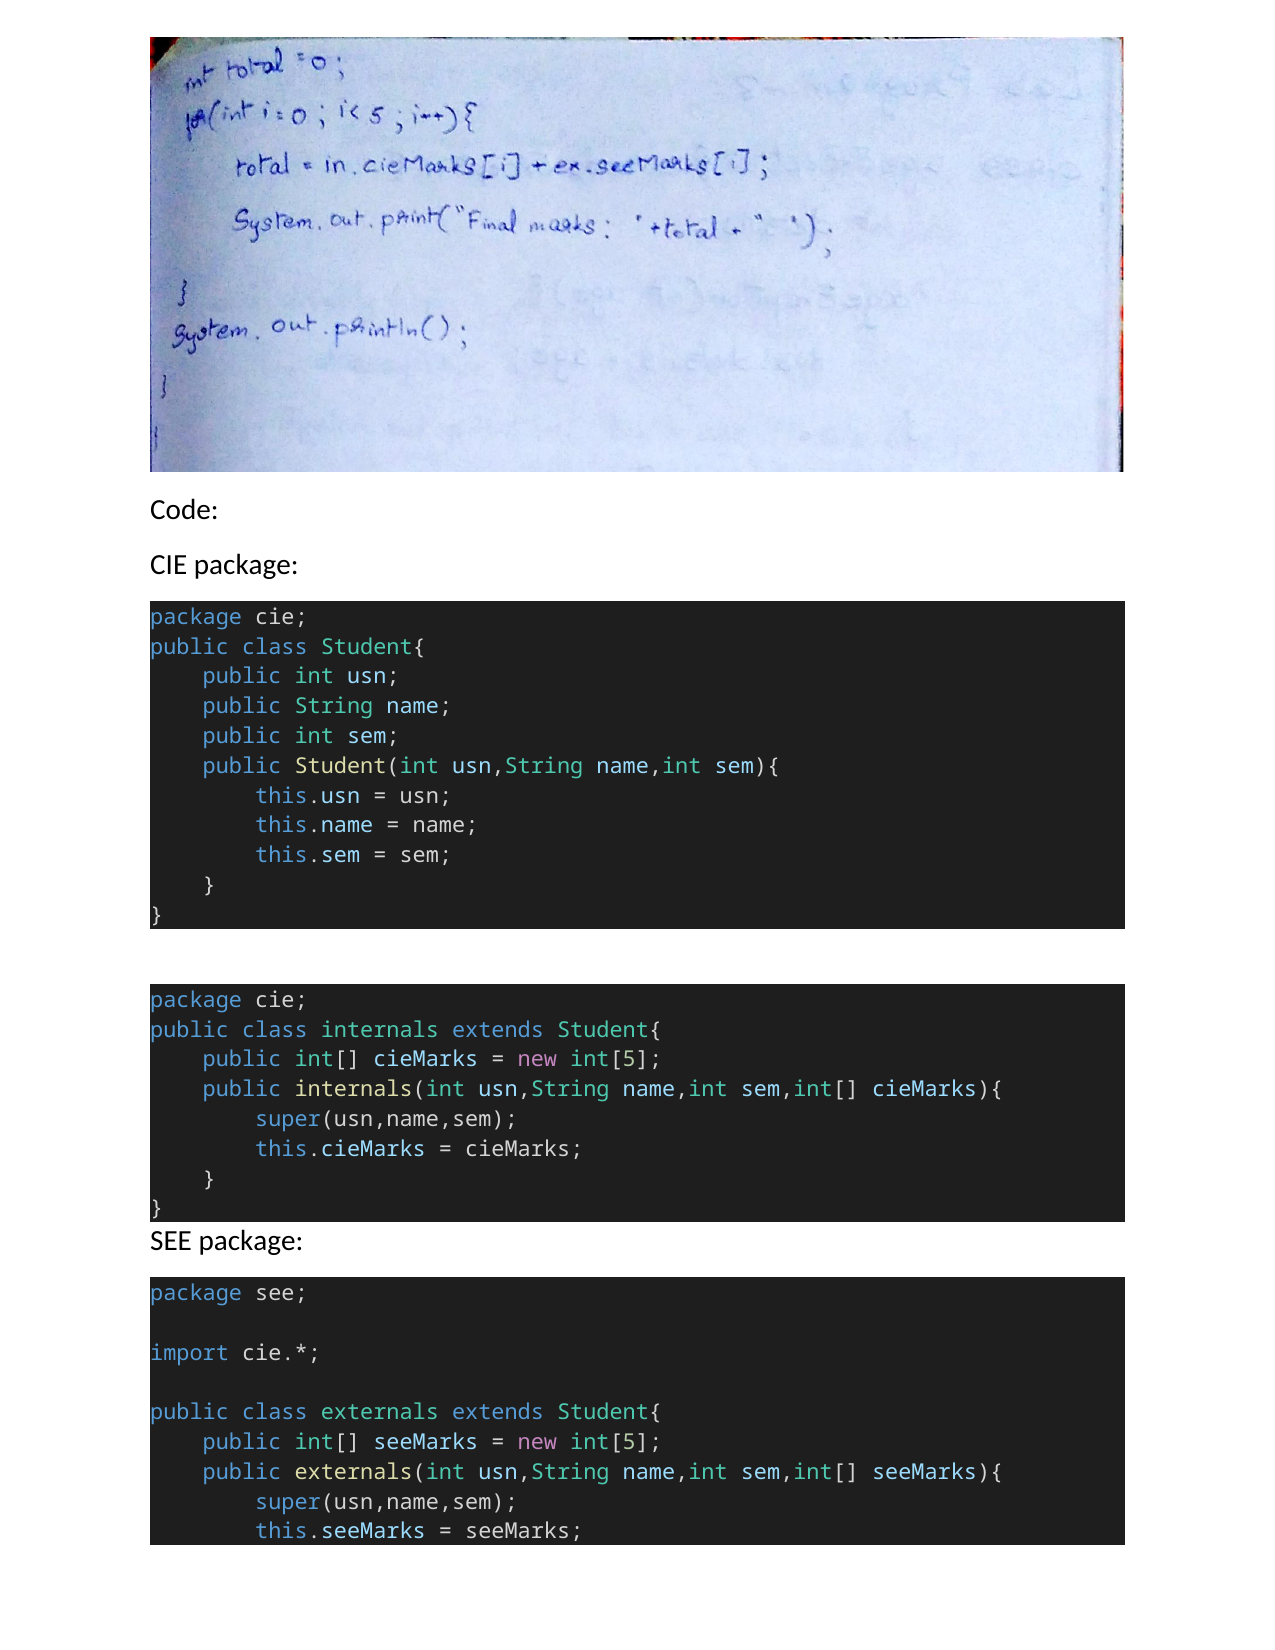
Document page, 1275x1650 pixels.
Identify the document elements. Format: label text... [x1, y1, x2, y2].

text this.cieMarks = cieMarks; [150, 1133, 1125, 1162]
text SEE package: [150, 1222, 1125, 1258]
text public int[] cieMarks = new int[5]; [150, 1043, 1125, 1073]
text super(usn,name,sem); [150, 1486, 1125, 1516]
text this.name = name; [150, 809, 1125, 839]
text } [150, 869, 1125, 899]
text package see; [150, 1277, 1125, 1307]
text public String name; [150, 690, 1125, 720]
text } [150, 1192, 1125, 1222]
text package cie; [150, 984, 1125, 1013]
text public class Student{ [150, 631, 1125, 661]
text Code: [150, 491, 1125, 526]
text this.seeMarks = seeMarks; [150, 1516, 1125, 1545]
text CIE package: [150, 546, 1125, 581]
text package cie; [150, 601, 1125, 631]
text } [150, 1162, 1125, 1192]
text } [150, 899, 1125, 929]
text public externals(int usn,String name,int sem,int[] seeMarks){ [150, 1456, 1125, 1486]
text public Student(int usn,String name,int sem){ [150, 750, 1125, 780]
text this.usn = usn; [150, 780, 1125, 809]
text this.sem = sem; [150, 839, 1125, 869]
text public int sem; [150, 720, 1125, 750]
picture [150, 37, 1124, 472]
text super(usn,name,sem); [150, 1103, 1125, 1133]
text import cie.*; [150, 1337, 1125, 1367]
text public int usn; [150, 661, 1125, 690]
text public internals(int usn,String name,int sem,int[] cieMarks){ [150, 1073, 1125, 1103]
text public int[] seeMarks = new int[5]; [150, 1426, 1125, 1456]
text public class externals extends Student{ [150, 1396, 1125, 1426]
text public class internals extends Student{ [150, 1013, 1125, 1043]
